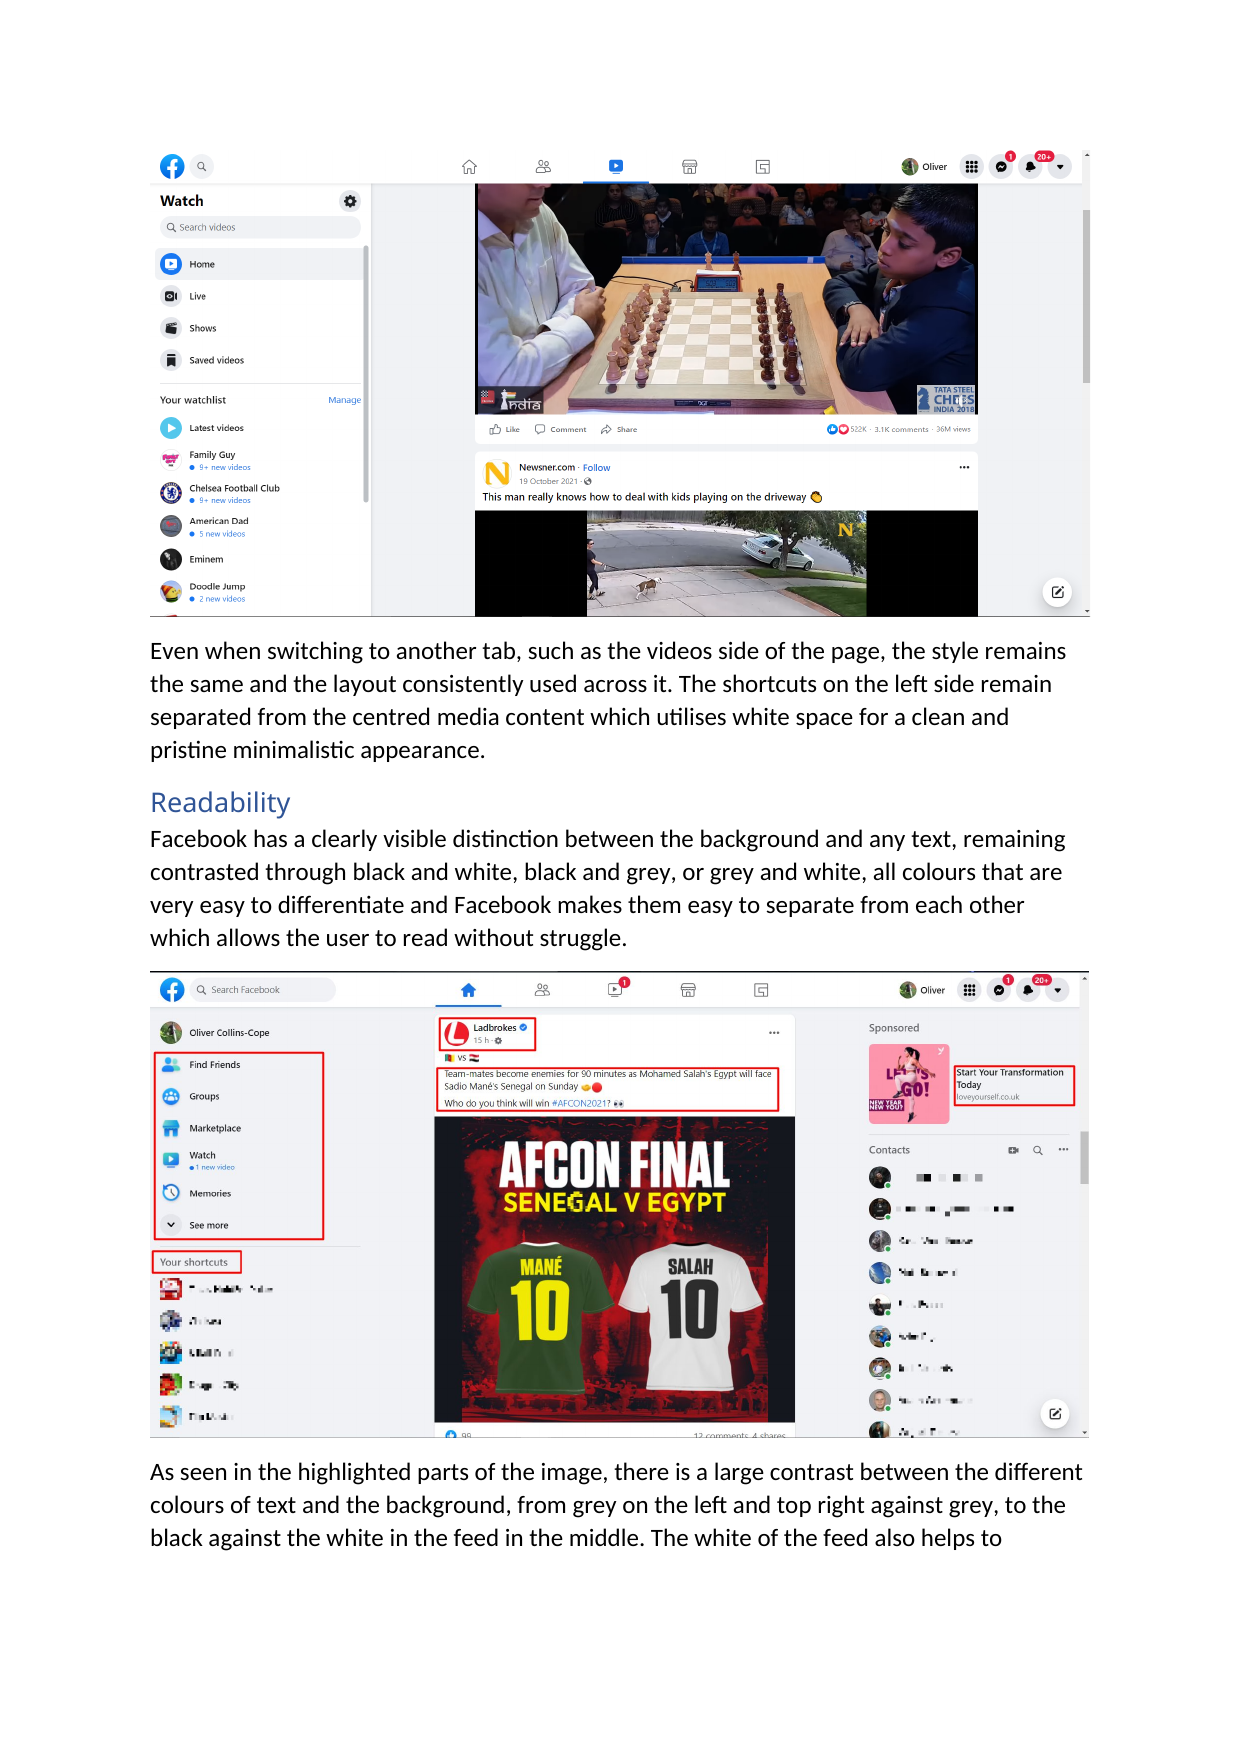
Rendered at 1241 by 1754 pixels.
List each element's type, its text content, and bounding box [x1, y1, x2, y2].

text Even when switching to another tab, such as the videos side of the page, the style remains the same and the layout consistently used across it. The shortcuts on the left side remain separated from the centred media content which utilises white space for a clean and pristine minimalistic appearance. [150, 635, 1090, 764]
picture [150, 150, 1091, 617]
picture [150, 971, 1089, 1438]
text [150, 1457, 1090, 1553]
text Facebook has a clearly visible distinction between the background and any text, remaining contrasted through black and white, black and grey, or grey and white, all colours that are very easy to differentiate and Facebook makes them easy to separate from each other which allows the user to read without struggle. [150, 823, 1090, 952]
subtitle Readability [150, 783, 1090, 820]
